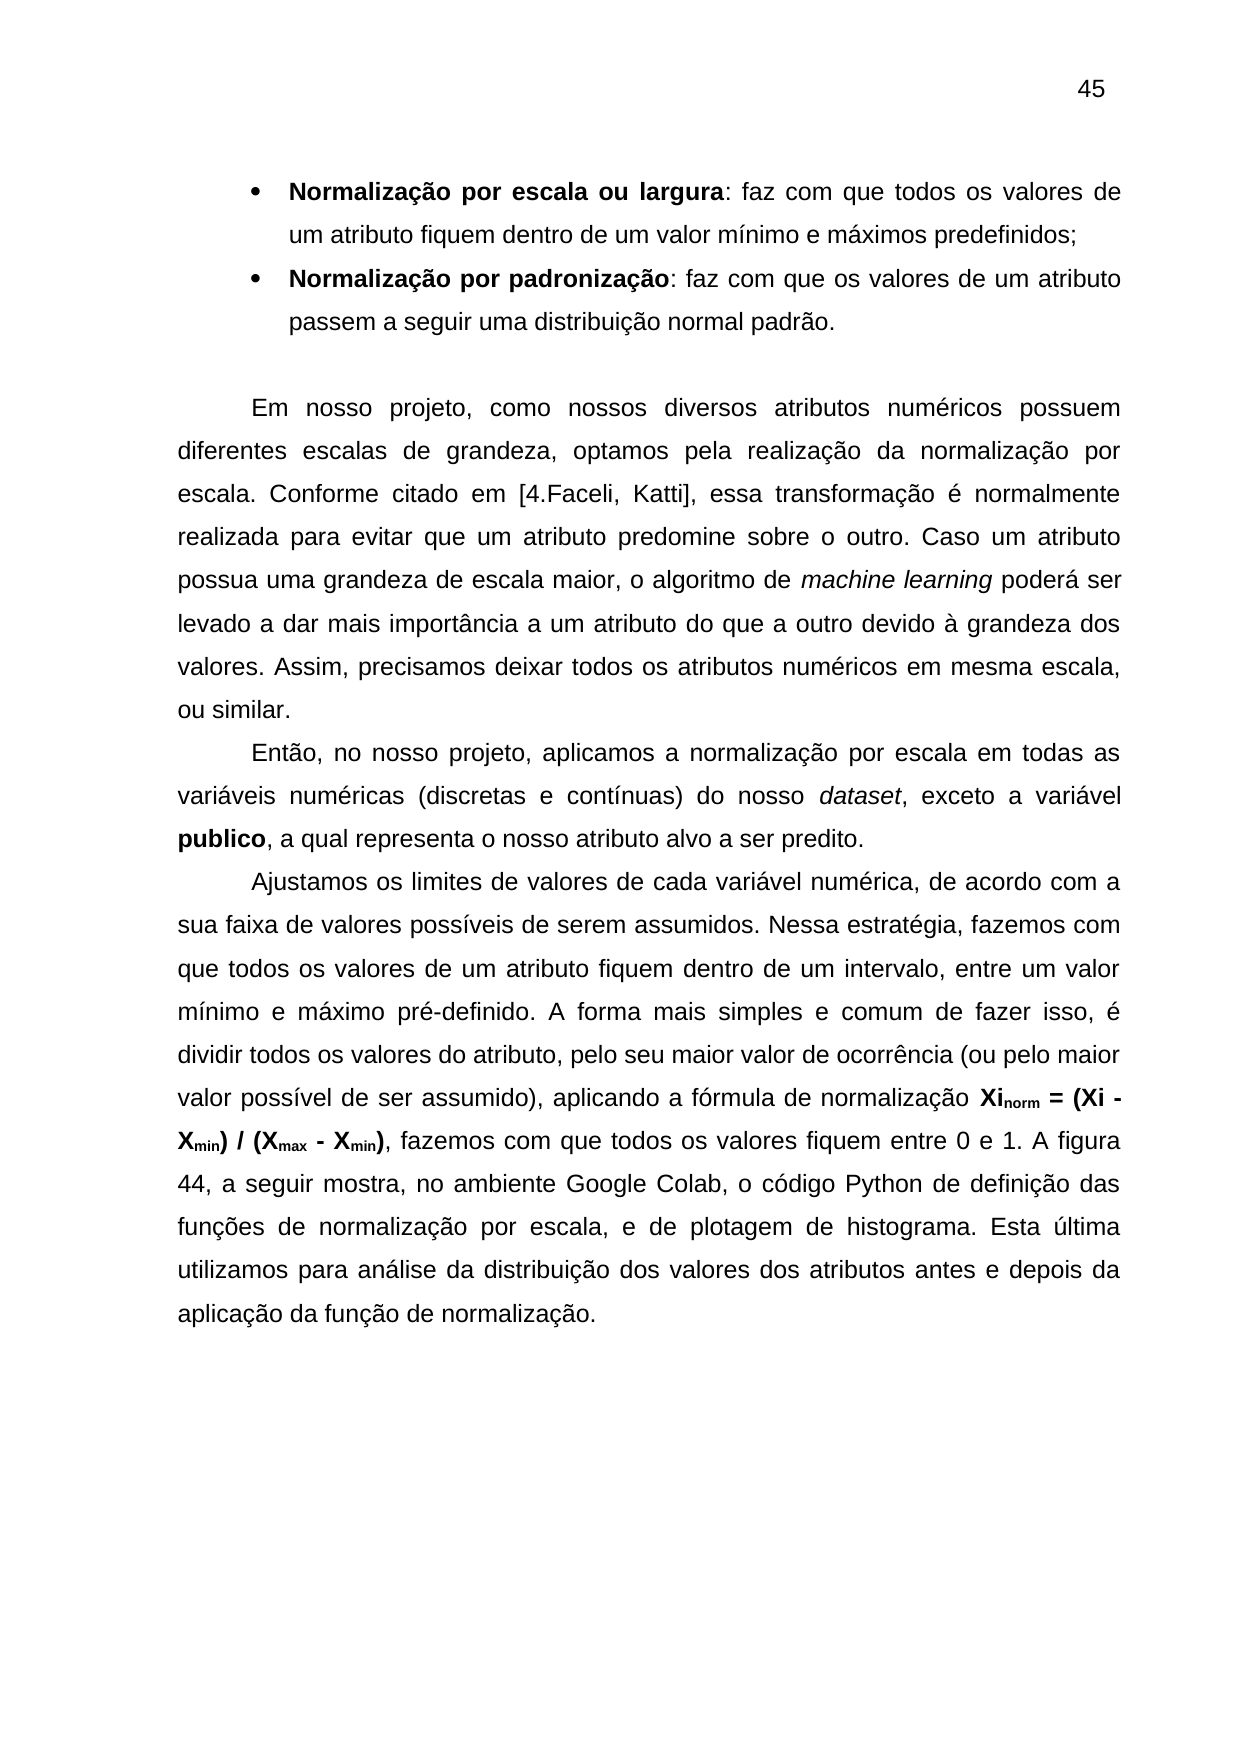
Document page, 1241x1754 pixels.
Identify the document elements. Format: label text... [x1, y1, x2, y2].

list Normalização por escala ou largura: faz com que todos os valores de um atributo fiquem dentro de um valor mínimo e máximos predefinidos; [251, 177, 1122, 249]
text Em nosso projeto, como nossos diversos atributos numéricos possuem diferentes escalas de grandeza, optamos pela realização da normalização por escala. Conforme citado em [4.Faceli, Katti], essa transformação é normalmente realizada para evitar que um atributo predomine sobre o outro. Caso um atributo possua uma grandeza de escala maior, o algoritmo de machine learning poderá ser levado a dar mais importância a um atributo do que a outro devido à grandeza dos valores. Assim, precisamos deixar todos os atributos numéricos em mesma escala, ou similar. [177, 393, 1122, 724]
text Então, no nosso projeto, aplicamos a normalização por escala em todas as variáveis numéricas (discretas e contínuas) do nosso dataset, exceto a variável publico, a qual representa o nosso atributo alvo a ser predito. [177, 738, 1122, 853]
text Ajustamos os limites de valores de cada variável numérica, de acordo com a sua faixa de valores possíveis de serem assumidos. Nessa estratégia, fazemos com que todos os valores de um atributo fiquem dentro de um intervalo, entre um valor mínimo e máximo pré-definido. A forma mais simples e comum de fazer isso, é dividir todos os valores do atributo, pelo seu maior valor de ocorrência (ou pelo maior valor possível de ser assumido), aplicando a fórmula de normalização Xinorm = (Xi - Xmin) / (Xmax - Xmin), fazemos com que todos os valores fiquem entre 0 e 1. A figura 44, a seguir mostra, no ambiente Google Colab, o código Python de definição das funções de normalização por escala, e de plotagem de histograma. Esta última utilizamos para análise da distribuição dos valores dos atributos antes e depois da aplicação da função de normalização. [177, 867, 1122, 1327]
list Normalização por padronização: faz com que os valores de um atributo passem a seguir uma distribuição normal padrão. [251, 263, 1122, 336]
